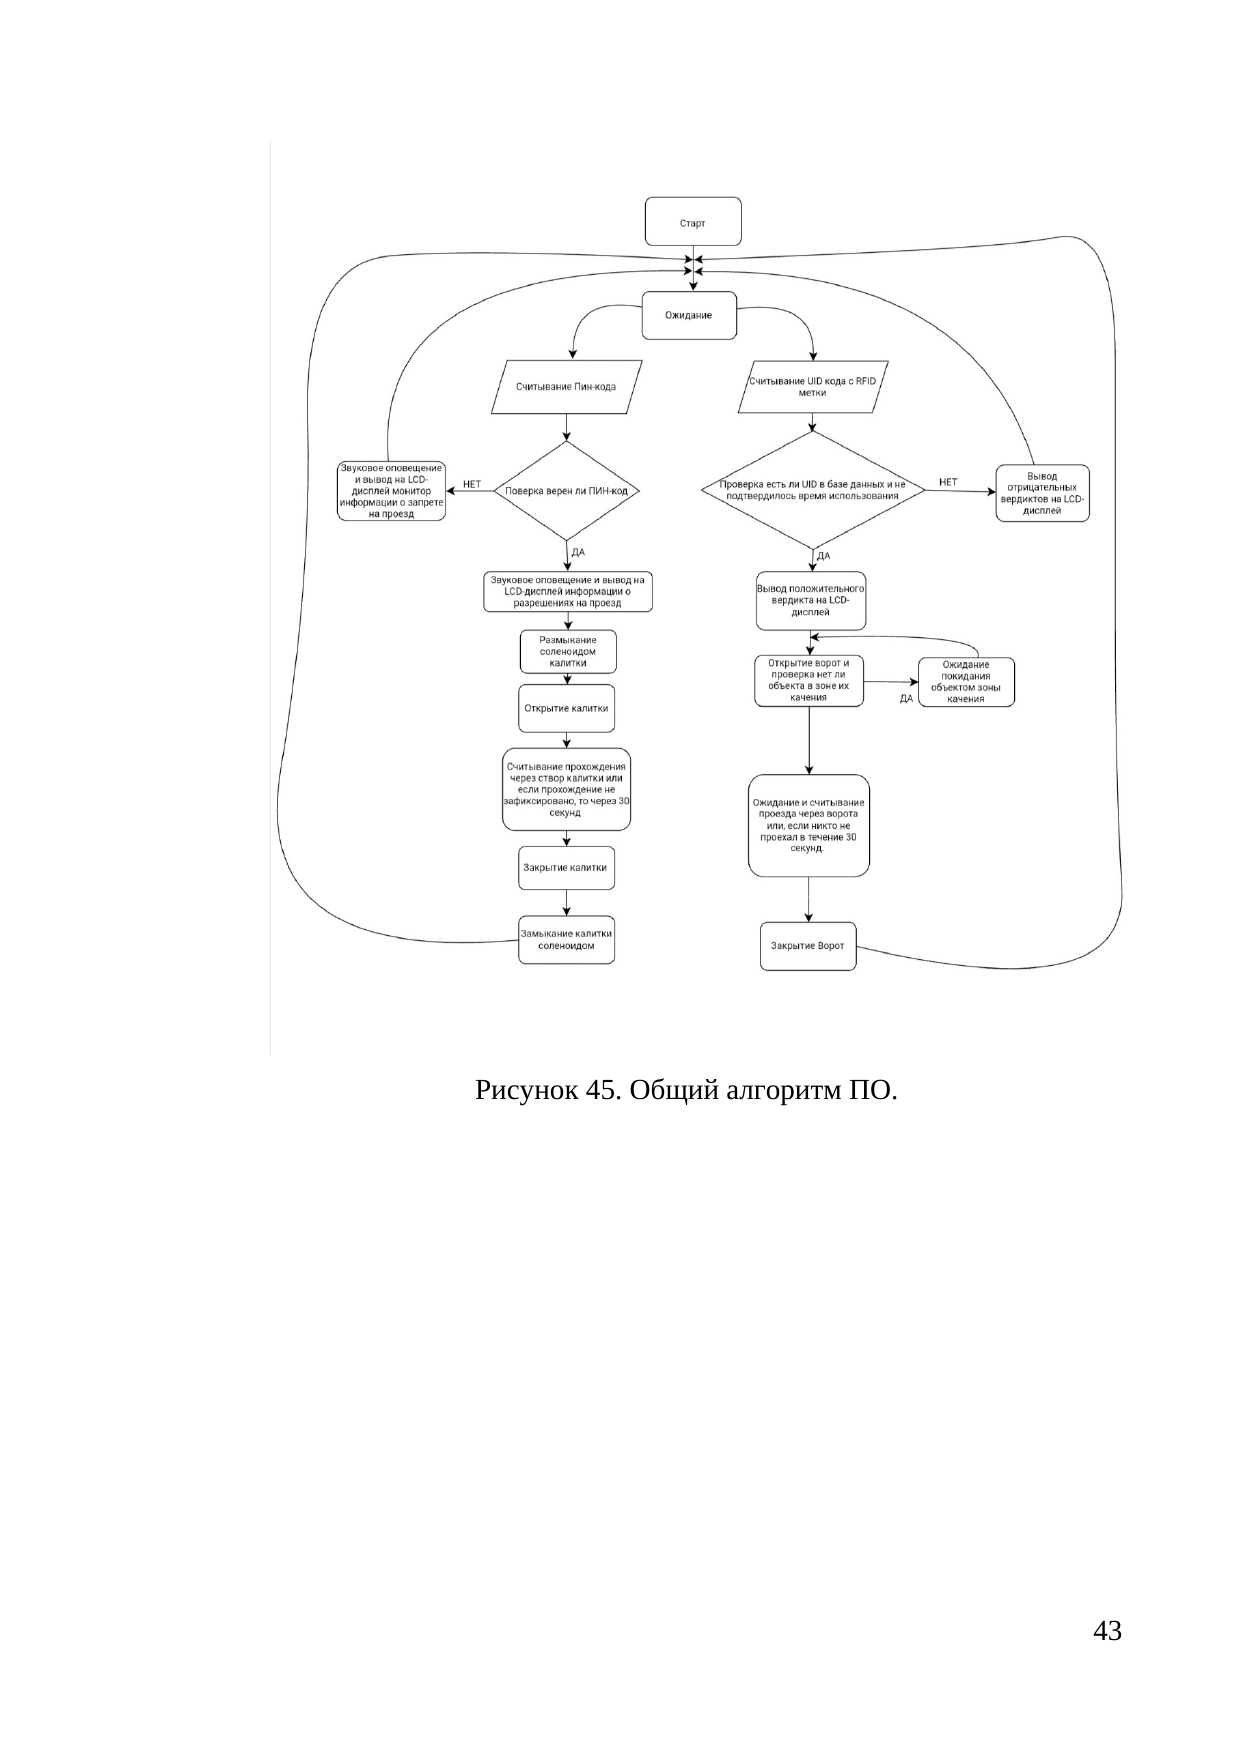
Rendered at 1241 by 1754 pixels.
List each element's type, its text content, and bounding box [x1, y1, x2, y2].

picture [269, 141, 1134, 1055]
text Рисунок 45. Общий алгоритм ПО. [177, 1072, 1122, 1105]
